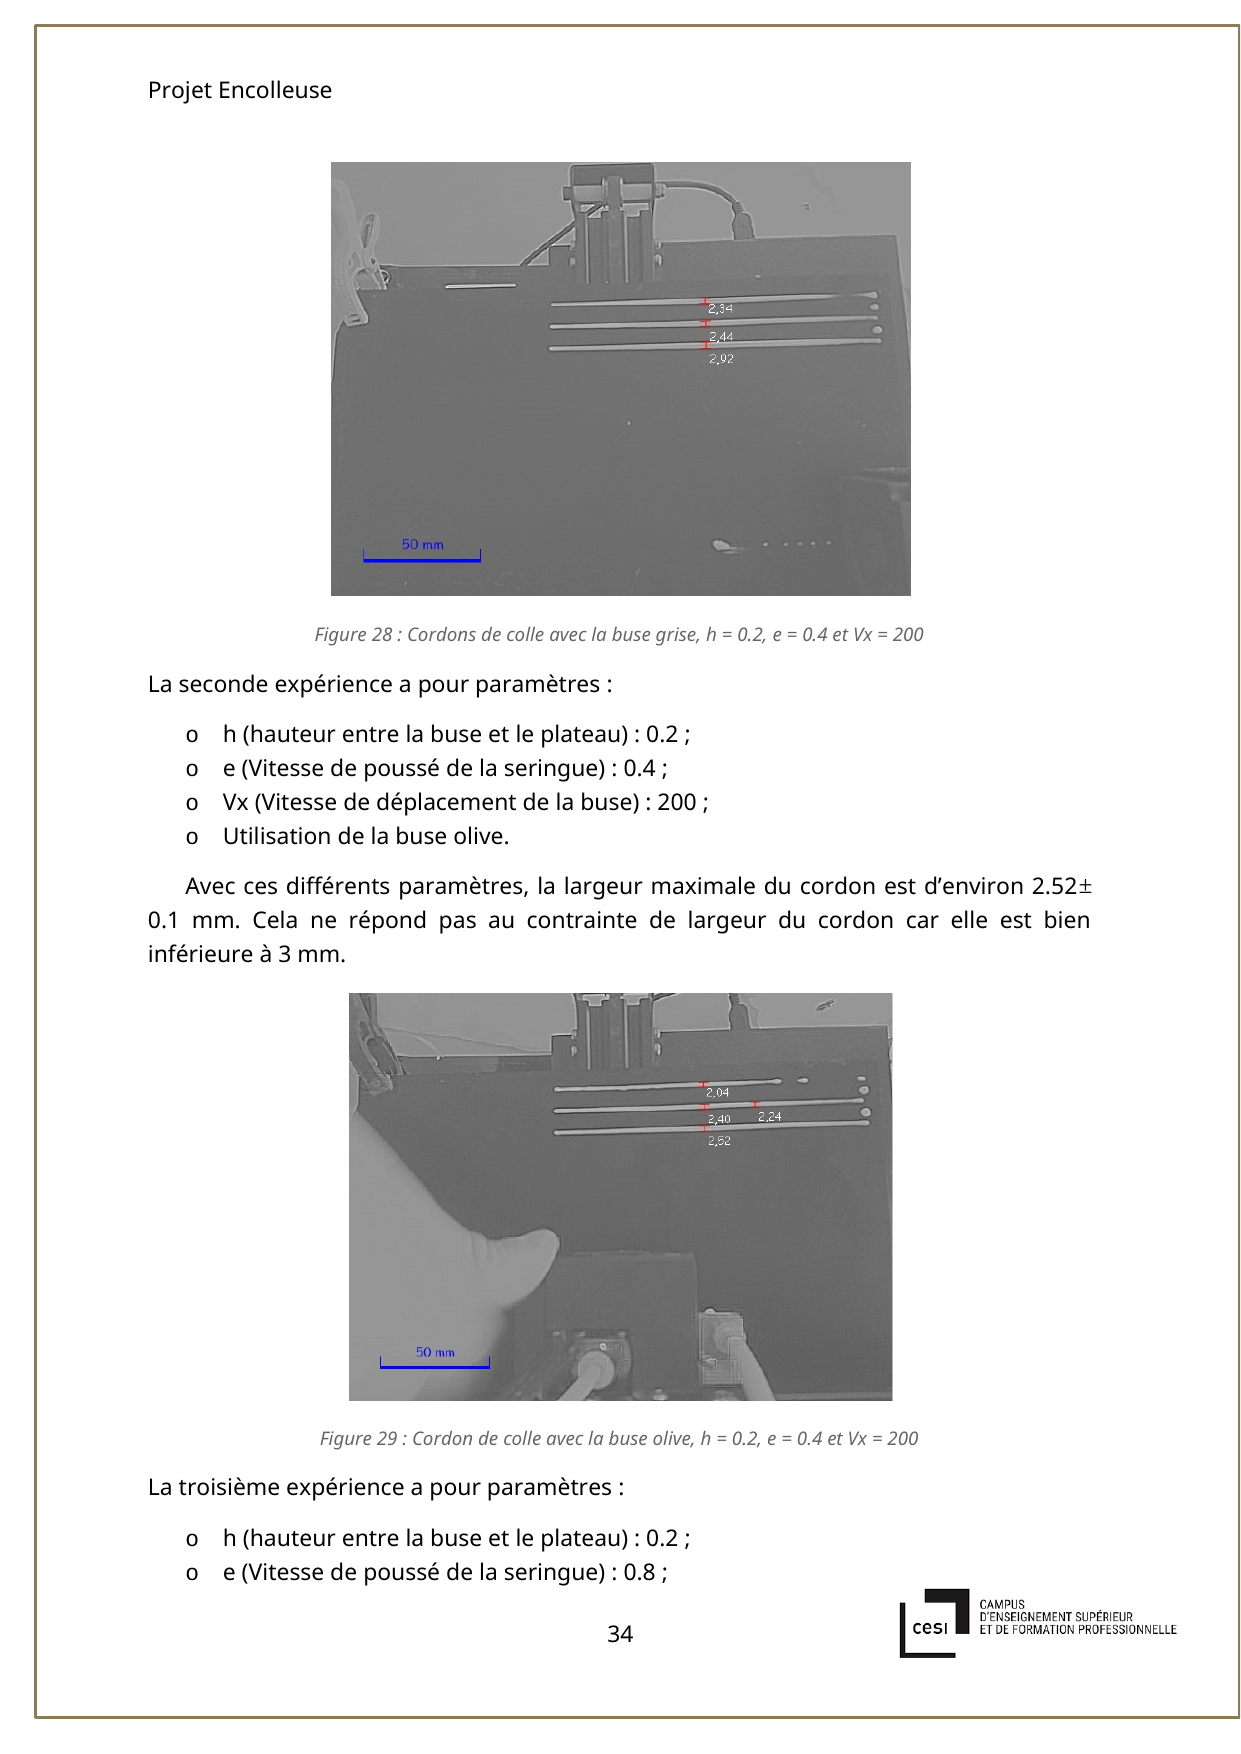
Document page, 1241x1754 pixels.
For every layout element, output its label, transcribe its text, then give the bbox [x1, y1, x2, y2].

text Avec ces différents paramètres, la largeur maximale du cordon est d’environ 2.520.1 mm. Cela ne répond pas au contrainte de largeur du cordon car elle est bien inférieure à 3 mm. [148, 870, 1093, 969]
text La seconde expérience a pour paramètres : [148, 668, 1093, 699]
list h (hauteur entre la buse et le plateau) : 0.2 ; [185, 1522, 1093, 1553]
picture [343, 988, 897, 1406]
list e (Vitesse de poussé de la seringue) : 0.8 ; [185, 1555, 1093, 1587]
list h (hauteur entre la buse et le plateau) : 0.2 ; [185, 718, 1093, 749]
list Vx (Vitesse de déplacement de la buse) : 200 ; [185, 786, 1093, 817]
text La troisième expérience a pour paramètres : [148, 1471, 1093, 1502]
list e (Vitesse de poussé de la seringue) : 0.4 ; [185, 752, 1093, 783]
picture [888, 1577, 1188, 1669]
list Utilisation de la buse olive. [185, 819, 1093, 851]
picture [325, 156, 916, 602]
